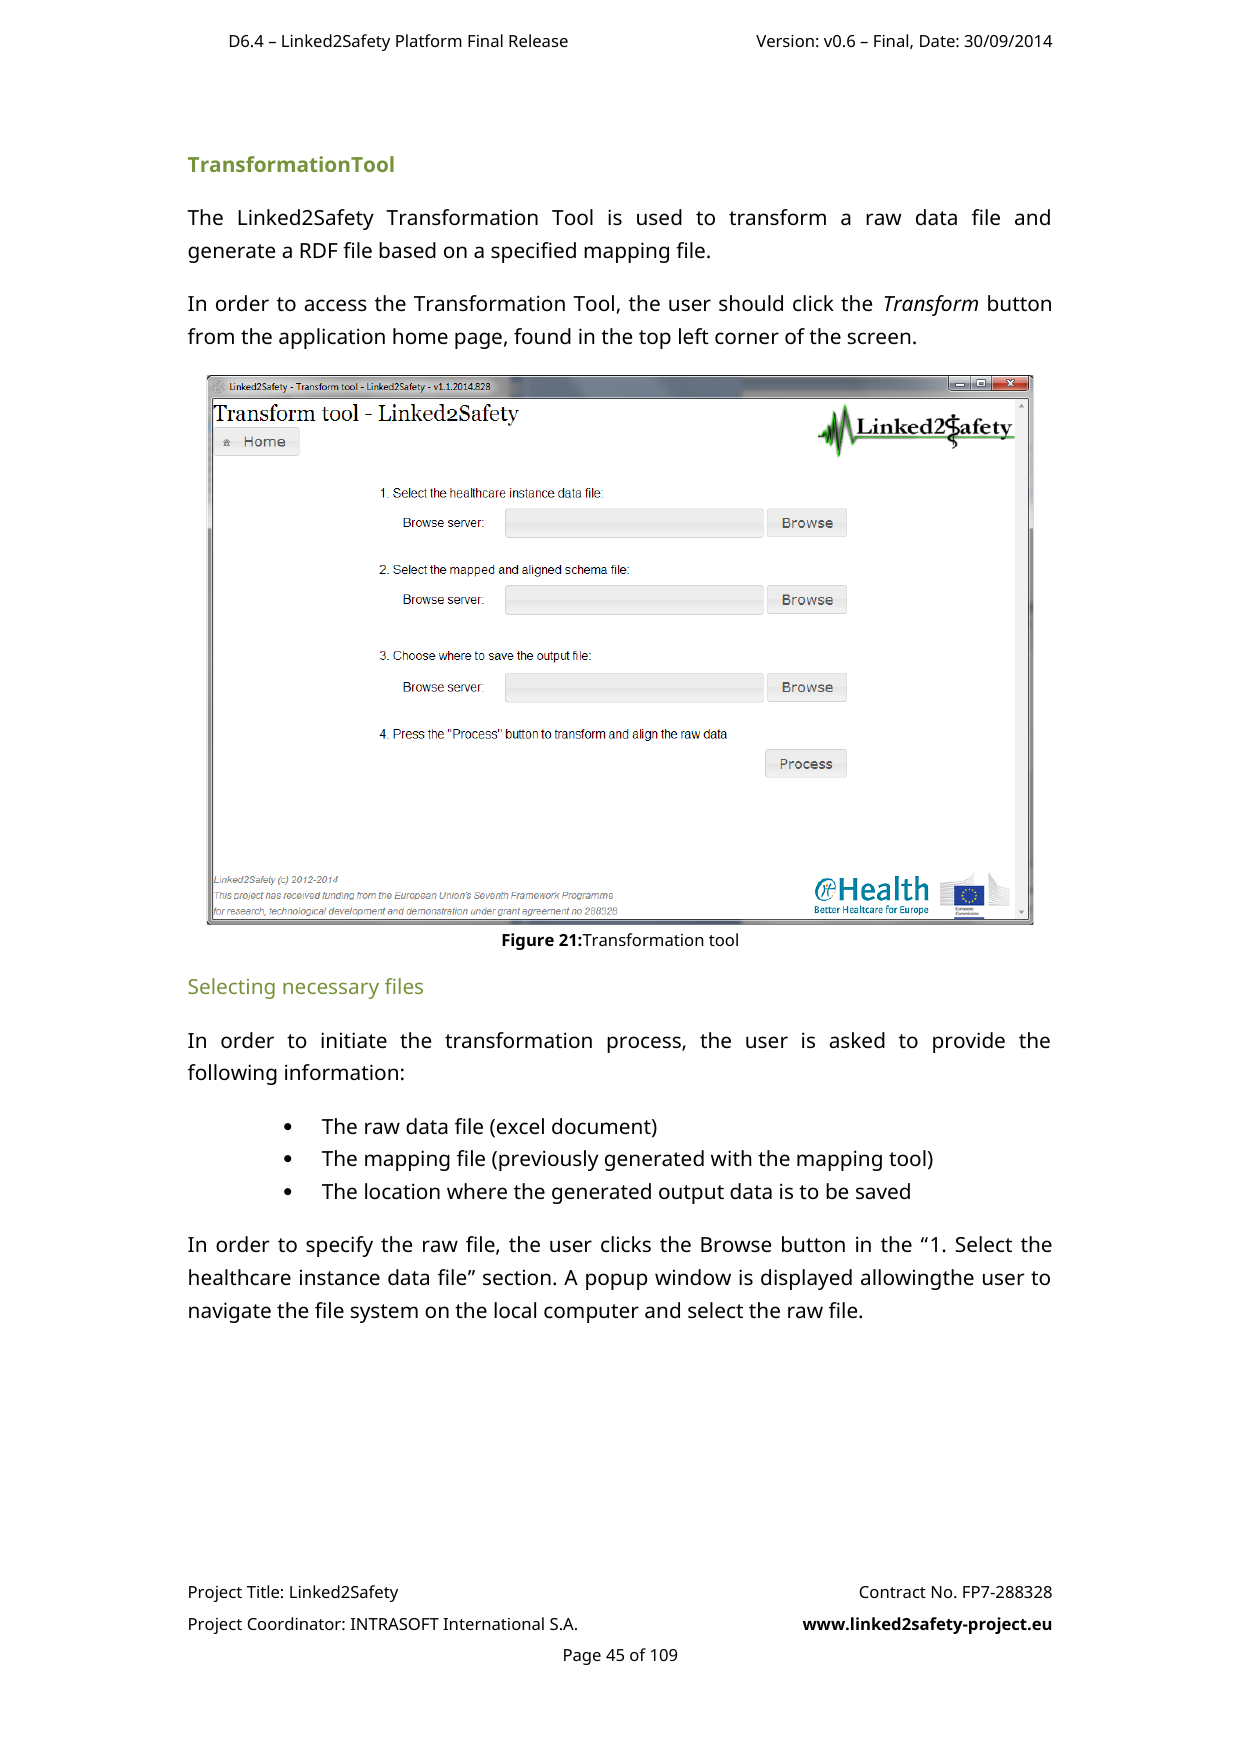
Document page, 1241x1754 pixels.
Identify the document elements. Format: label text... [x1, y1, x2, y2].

list The location where the generated output data is to be saved [284, 1177, 1053, 1206]
picture [206, 375, 1034, 925]
subtitle Selecting necessary files [187, 972, 1053, 1001]
text The Linked2Safety Transformation Tool is used to transform a raw data file and generate a RDF file based on a specified mapping file. [187, 203, 1053, 264]
text Figure 21:Transformation tool [187, 929, 1053, 952]
text In order to access the Transformation Tool, the user should click the Transform button from the application home page, found in the top left corner of the screen. [187, 289, 1053, 351]
list The mapping file (previously generated with the mapping tool) [284, 1144, 1053, 1173]
subtitle TransformationTool [187, 150, 1053, 178]
text In order to specify the raw file, the user clicks the Browse button in the “1. Select the healthcare instance data file” section. A popup window is displayed allowingthe user to navigate the file system on the local computer and select the raw file. [187, 1231, 1053, 1324]
list The raw data file (excel document) [284, 1112, 1053, 1140]
text In order to initiate the transformation process, the user is asked to provide the following information: [187, 1026, 1053, 1087]
